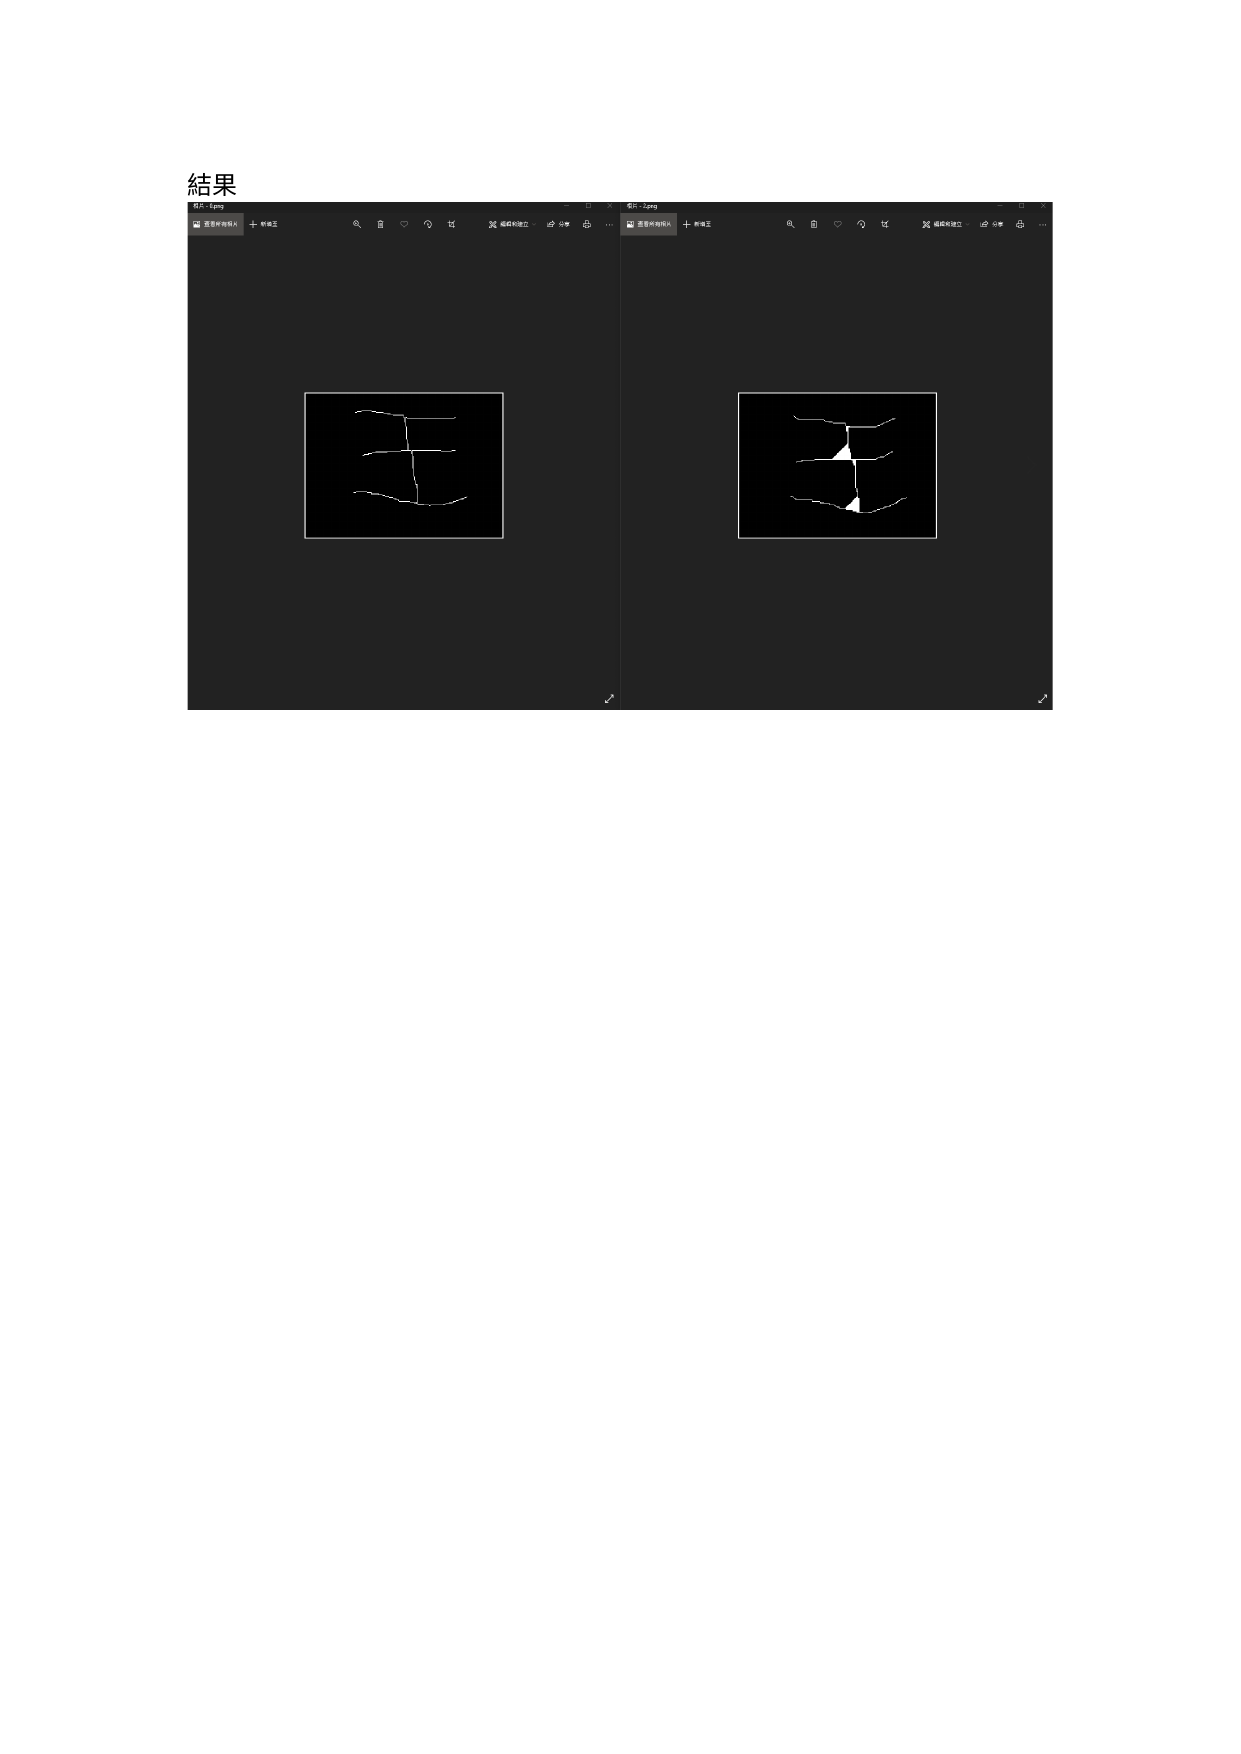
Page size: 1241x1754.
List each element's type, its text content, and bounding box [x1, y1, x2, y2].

picture [187, 202, 1053, 710]
text 結果 [187, 164, 1053, 202]
